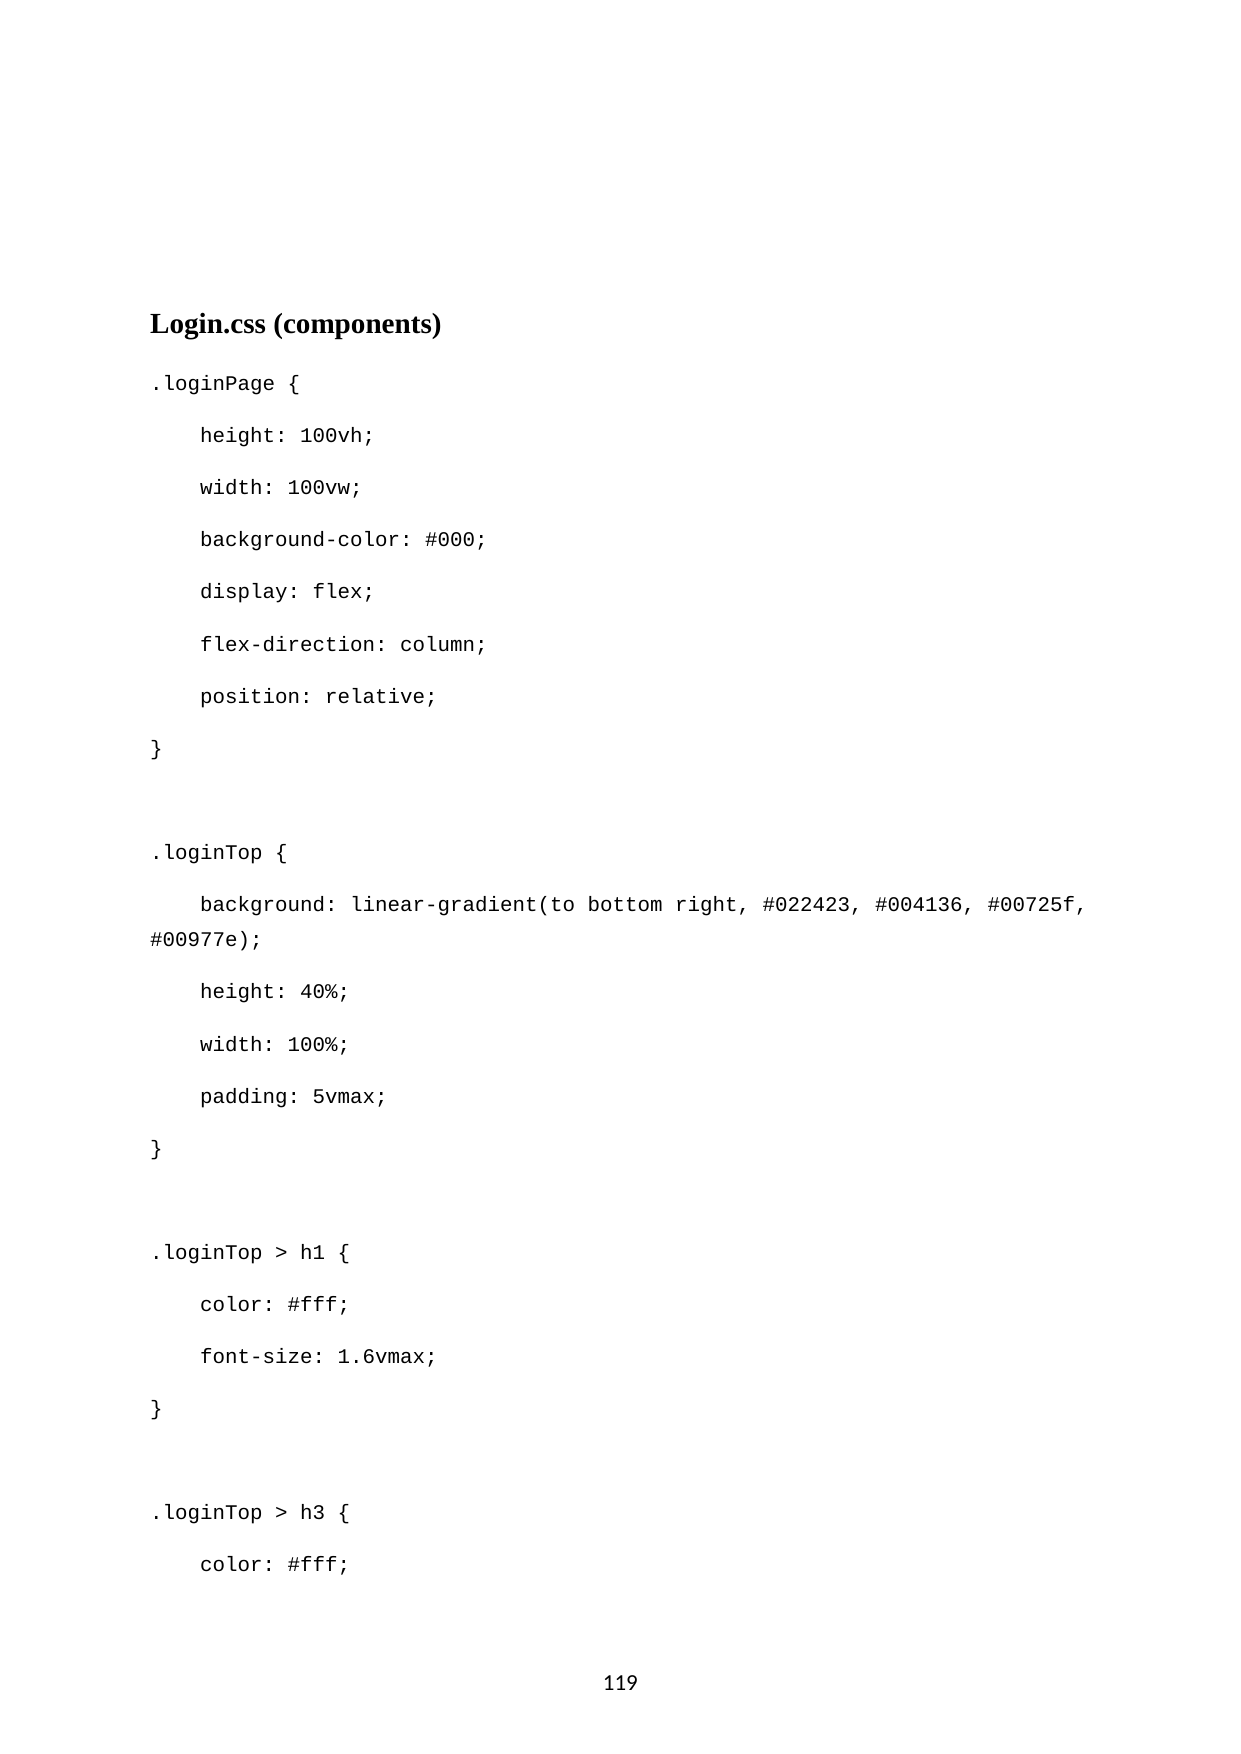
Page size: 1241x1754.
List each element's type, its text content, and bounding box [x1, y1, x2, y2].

text } [150, 738, 1090, 761]
text color: #fff; [150, 1294, 1090, 1318]
text padding: 5vmax; [150, 1086, 1090, 1109]
text height: 100vh; [150, 425, 1090, 449]
text flex-direction: column; [150, 634, 1090, 657]
text display: flex; [150, 582, 1090, 605]
text width: 100vw; [150, 477, 1090, 501]
text .loginTop { [150, 842, 1090, 866]
text .loginPage { [150, 373, 1090, 397]
text font-size: 1.6vmax; [150, 1346, 1090, 1370]
text height: 40%; [150, 982, 1090, 1005]
text position: relative; [150, 686, 1090, 709]
text color: #fff; [150, 1554, 1090, 1578]
text } [150, 1398, 1090, 1422]
text background-color: #000; [150, 529, 1090, 553]
text .loginTop > h3 { [150, 1502, 1090, 1526]
text background: linear-gradient(to bottom right, #022423, #004136, #00725f, #00977e); [150, 894, 1090, 953]
text width: 100%; [150, 1034, 1090, 1057]
text Login.css (components) [150, 306, 1090, 340]
text } [150, 1138, 1090, 1161]
text .loginTop > h1 { [150, 1242, 1090, 1266]
